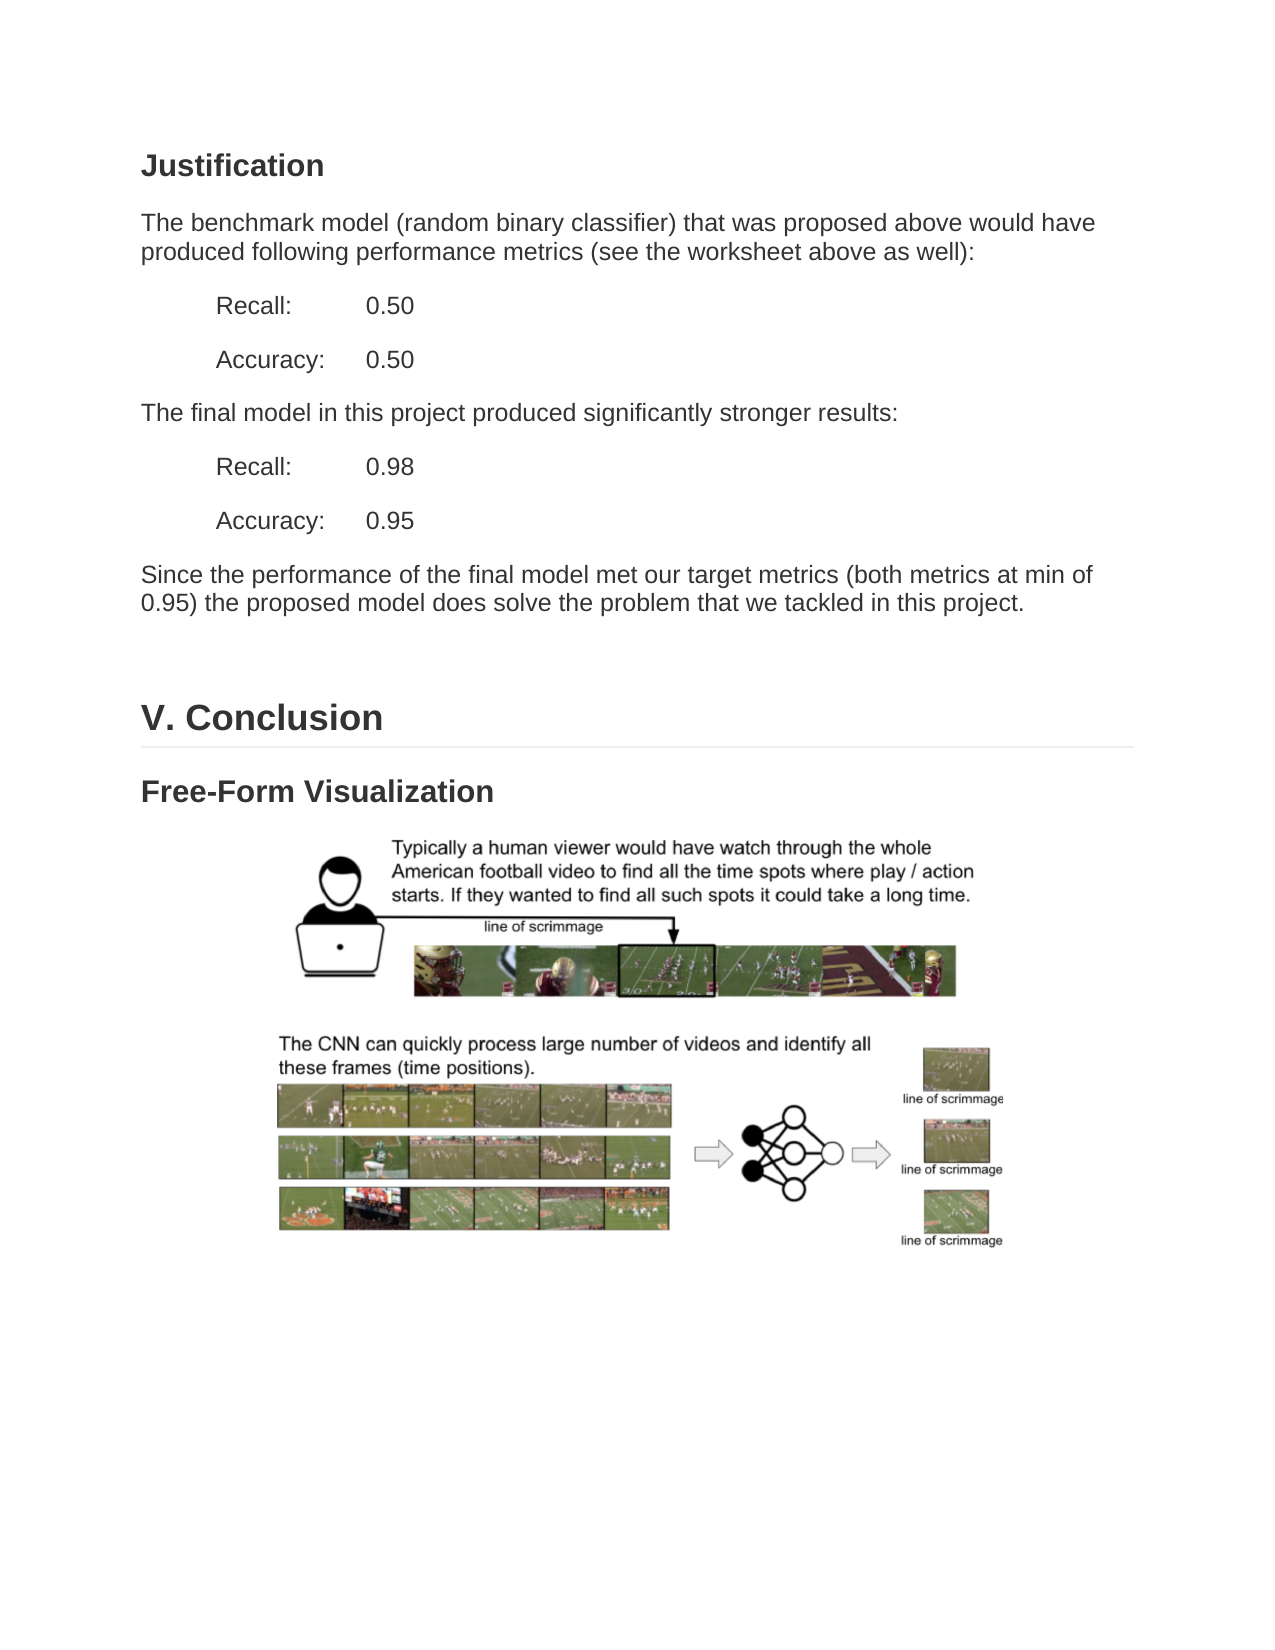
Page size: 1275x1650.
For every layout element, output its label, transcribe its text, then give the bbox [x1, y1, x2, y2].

text Recall: 0.50 [141, 291, 1134, 320]
text Justification [141, 147, 1134, 183]
text Free-Form Visualization [141, 773, 1134, 809]
text Recall: 0.98 [141, 452, 1134, 481]
text Accuracy: 0.95 [141, 506, 1134, 535]
picture [272, 833, 1004, 1249]
text Accuracy: 0.50 [141, 345, 1134, 373]
text The benchmark model (random binary classifier) that was proposed above would have produced following performance metrics (see the worksheet above as well): [141, 208, 1134, 266]
text V. Conclusion [141, 696, 1134, 746]
text The final model in this project produced significantly stronger results: [141, 398, 1134, 427]
text Since the performance of the final model met our target metrics (both metrics at min of 0.95) the proposed model does solve the problem that we tackled in this project. [141, 560, 1134, 617]
